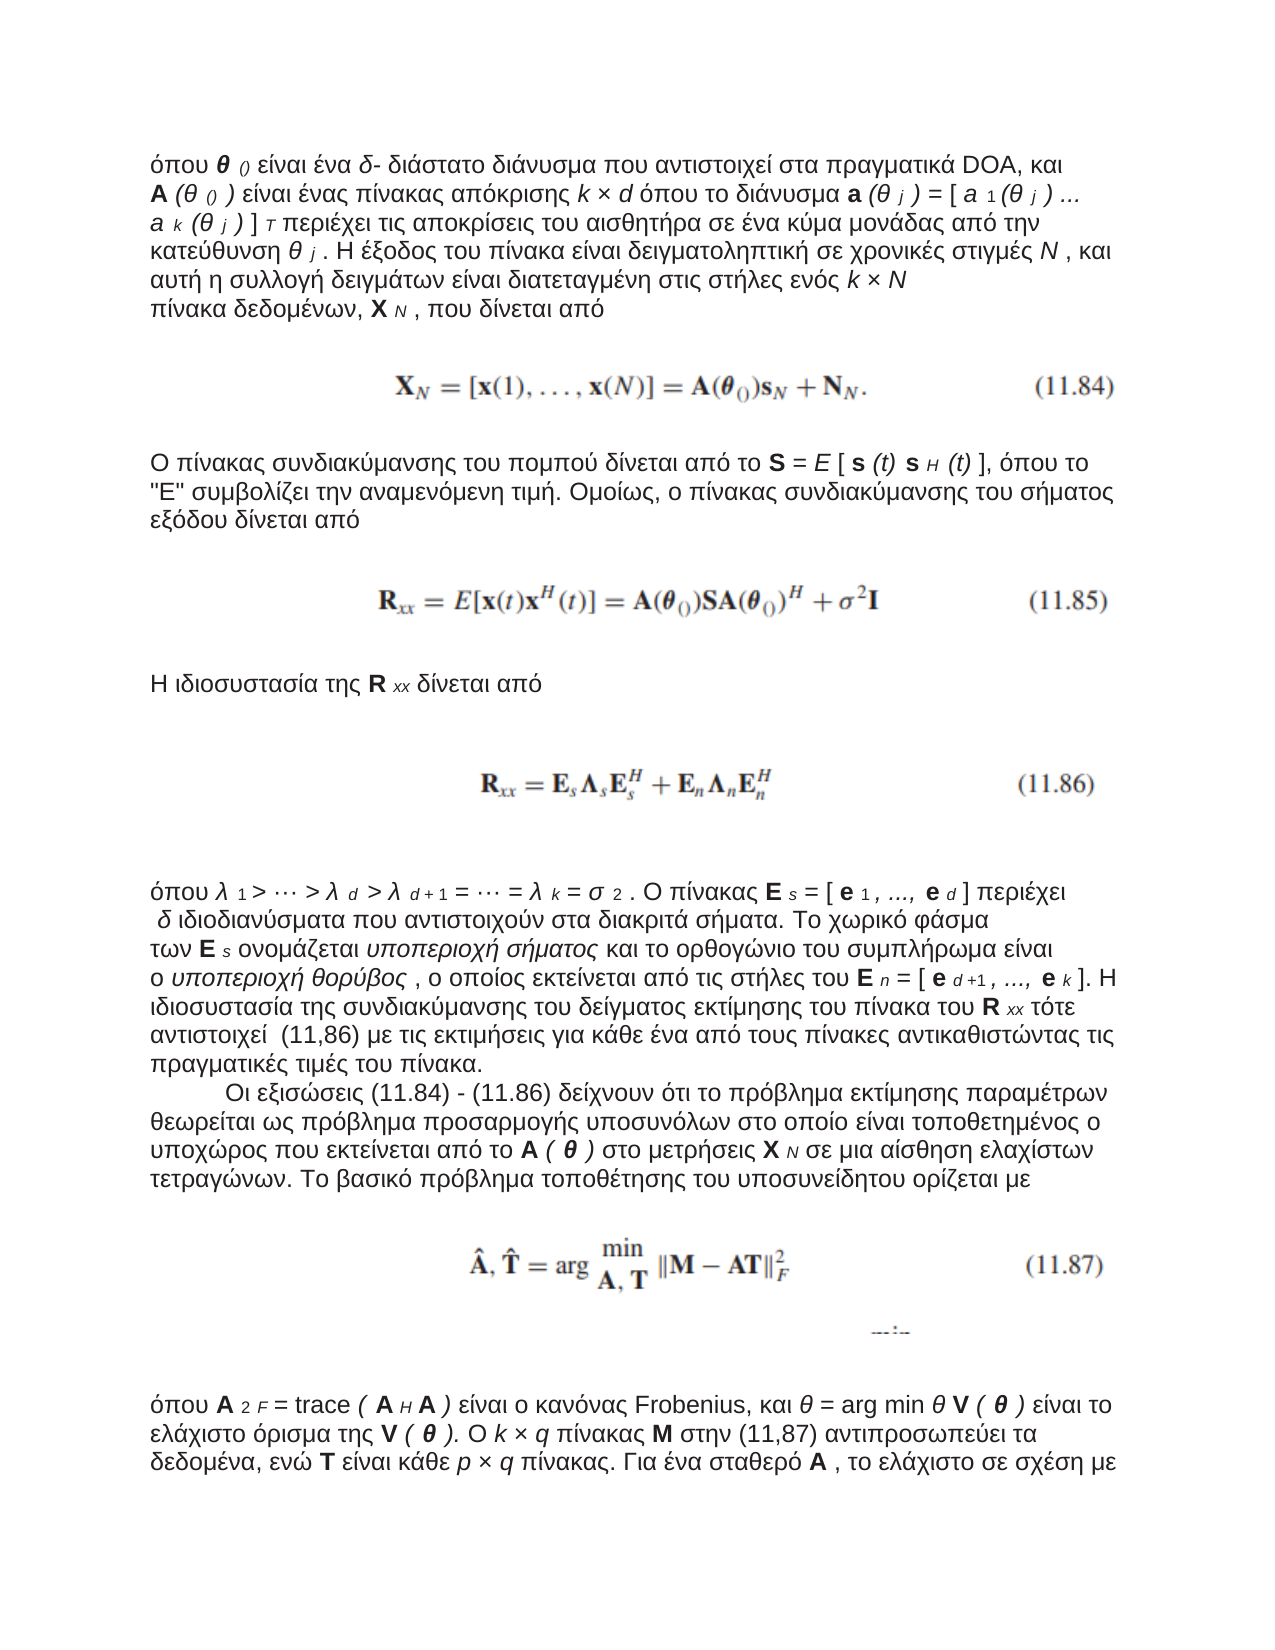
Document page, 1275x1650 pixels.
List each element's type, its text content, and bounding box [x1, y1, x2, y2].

text όπου θ () είναι ένα δ- διάστατο διάνυσμα που αντιστοιχεί στα πραγματικά DOA, και A (θ () ) είναι ένας πίνακας απόκρισης k × d όπου το διάνυσμα a (θ j ) = [ a 1 (θ j ) ... a k (θ j ) ] T περιέχει τις αποκρίσεις του αισθητήρα σε ένα κύμα μονάδας από την κατεύθυνση θ j . Η έξοδος του πίνακα είναι δειγματοληπτική σε χρονικές στιγμές Ν , και αυτή η συλλογή δειγμάτων είναι διατεταγμένη στις στήλες ενός k × N [150, 150, 1125, 294]
picture [150, 351, 1130, 420]
text Οι εξισώσεις (11.84) - (11.86) δείχνουν ότι το πρόβλημα εκτίμησης παραμέτρων θεωρείται ως πρόβλημα προσαρμογής υποσυνόλων στο οποίο είναι τοποθετημένος ο υποχώρος που εκτείνεται από το A ( θ ) στο μετρήσεις X N σε μια αίσθηση ελαχίστων τετραγώνων. Το βασικό πρόβλημα τοποθέτησης του υποσυνείδητου ορίζεται με [150, 1078, 1125, 1193]
picture [150, 755, 1125, 820]
text δ ιδιοδιανύσματα που αντιστοιχούν στα διακριτά σήματα. Το χωρικό φάσμα των E s ονομάζεται υποπεριοχή σήματος και το ορθογώνιο του συμπλήρωμα είναι ο υποπεριοχή θορύβος , ο οποίος εκτείνεται από τις στήλες του E n = [ e d +1 , ..., e k ]. Η ιδιοσυστασία της συνδιακύμανσης του δείγματος εκτίμησης του πίνακα του R xx τότε αντιστοιχεί (11,86) με τις εκτιμήσεις για κάθε ένα από τους πίνακες αντικαθιστώντας τις πραγματικές τιμές του πίνακα. [150, 905, 1125, 1078]
text Η ιδιοσυστασία της R xx δίνεται από [150, 669, 1125, 697]
text όπου λ 1 > ··· > λ d > λ d + 1 = ··· = λ k = σ 2 . Ο πίνακας E s = [ e 1 , ..., e d ] περιέχει [150, 877, 1125, 905]
picture [150, 1221, 1125, 1334]
text Ο πίνακας συνδιακύμανσης του πομπού δίνεται από το S = E [ s (t) s H (t) ], όπου το "E" συμβολίζει την αναμενόμενη τιμή. Ομοίως, ο πίνακας συνδιακύμανσης του σήματος εξόδου δίνεται από [150, 448, 1125, 534]
picture [150, 562, 1125, 641]
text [150, 1390, 1125, 1476]
text πίνακα δεδομένων, X N , που δίνεται από [150, 294, 1125, 322]
